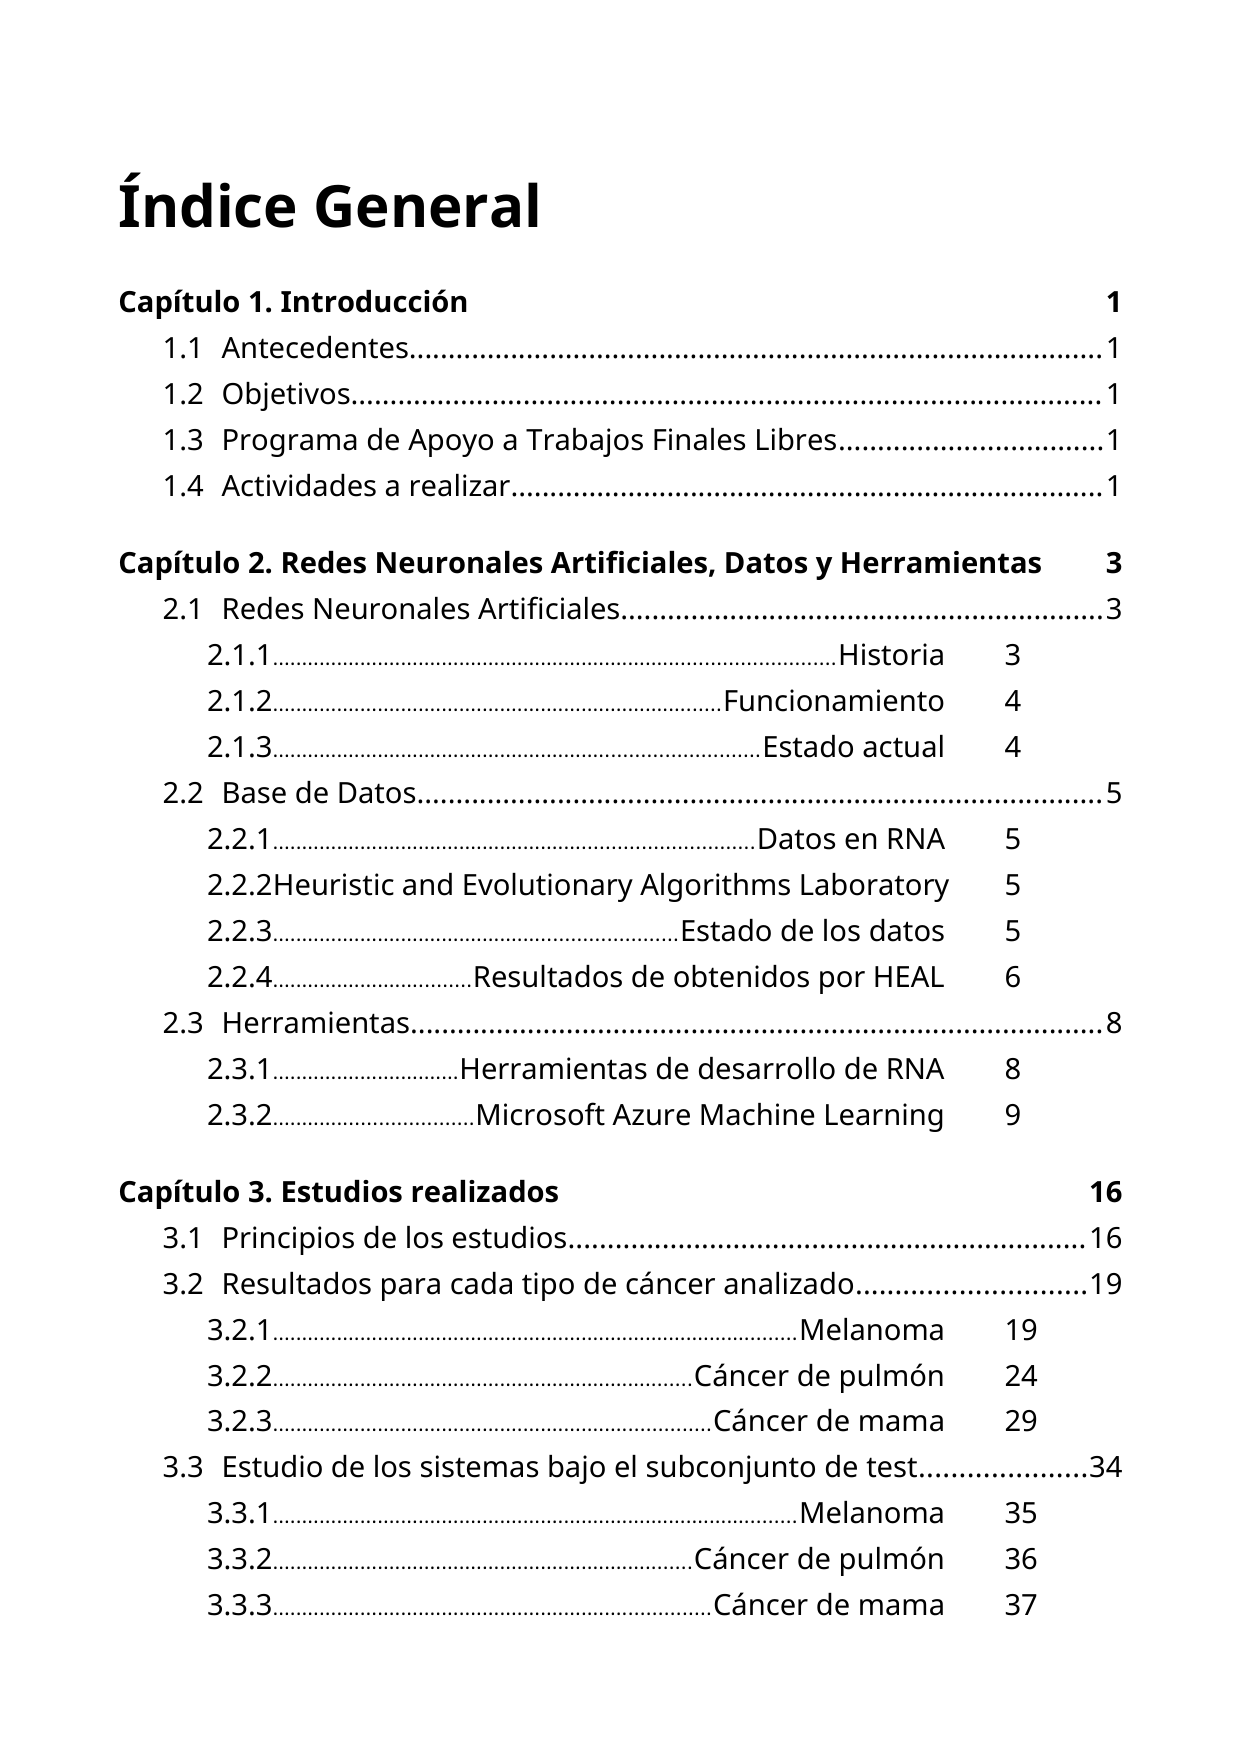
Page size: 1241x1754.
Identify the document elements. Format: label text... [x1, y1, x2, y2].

text 2.1.2 Funcionamiento 4 [207, 680, 1092, 720]
text 3.3.1 Melanoma 35 [207, 1493, 1092, 1532]
text 2.2.2 Heuristic and Evolutionary Algorithms Laboratory 5 [207, 864, 1092, 904]
text 3.1 Principios de los estudios 16 [162, 1217, 1122, 1257]
text 3.2.1 Melanoma 19 [207, 1309, 1092, 1348]
text Índice General [118, 165, 1122, 244]
text 1.3 Programa de Apoyo a Trabajos Finales Libres 1 [162, 419, 1122, 459]
text 2.2.4 Resultados de obtenidos por HEAL 6 [207, 956, 1092, 996]
text 2.1.1 Historia 3 [207, 634, 1092, 674]
text 2.1 Redes Neuronales Artificiales 3 [162, 588, 1122, 628]
text Capítulo 1. Introducción 1 [118, 282, 1122, 321]
text 2.2.1 Datos en RNA 5 [207, 818, 1092, 858]
text 3.3.2 Cáncer de pulmón 36 [207, 1538, 1092, 1578]
text 3.3.3 Cáncer de mama 37 [207, 1584, 1092, 1624]
text 3.2.2 Cáncer de pulmón 24 [207, 1355, 1092, 1394]
text 2.3 Herramientas 8 [162, 1002, 1122, 1042]
text 1.1 Antecedentes 1 [162, 328, 1122, 367]
text 2.3.1 Herramientas de desarrollo de RNA 8 [207, 1048, 1092, 1088]
text 1.4 Actividades a realizar 1 [162, 465, 1122, 505]
text Capítulo 3. Estudios realizados 16 [118, 1171, 1122, 1211]
text 2.1.3 Estado actual 4 [207, 726, 1092, 766]
text 2.2.3 Estado de los datos 5 [207, 910, 1092, 950]
text Capítulo 2. Redes Neuronales Artificiales, Datos y Herramientas 3 [118, 543, 1122, 582]
text 1.2 Objetivos 1 [162, 373, 1122, 413]
text 2.3.2 Microsoft Azure Machine Learning 9 [207, 1094, 1092, 1133]
text 3.3 Estudio de los sistemas bajo el subconjunto de test 34 [162, 1447, 1122, 1486]
text 2.2 Base de Datos 5 [162, 772, 1122, 812]
text 3.2.3 Cáncer de mama 29 [207, 1401, 1092, 1440]
text 3.2 Resultados para cada tipo de cáncer analizado 19 [162, 1263, 1122, 1303]
